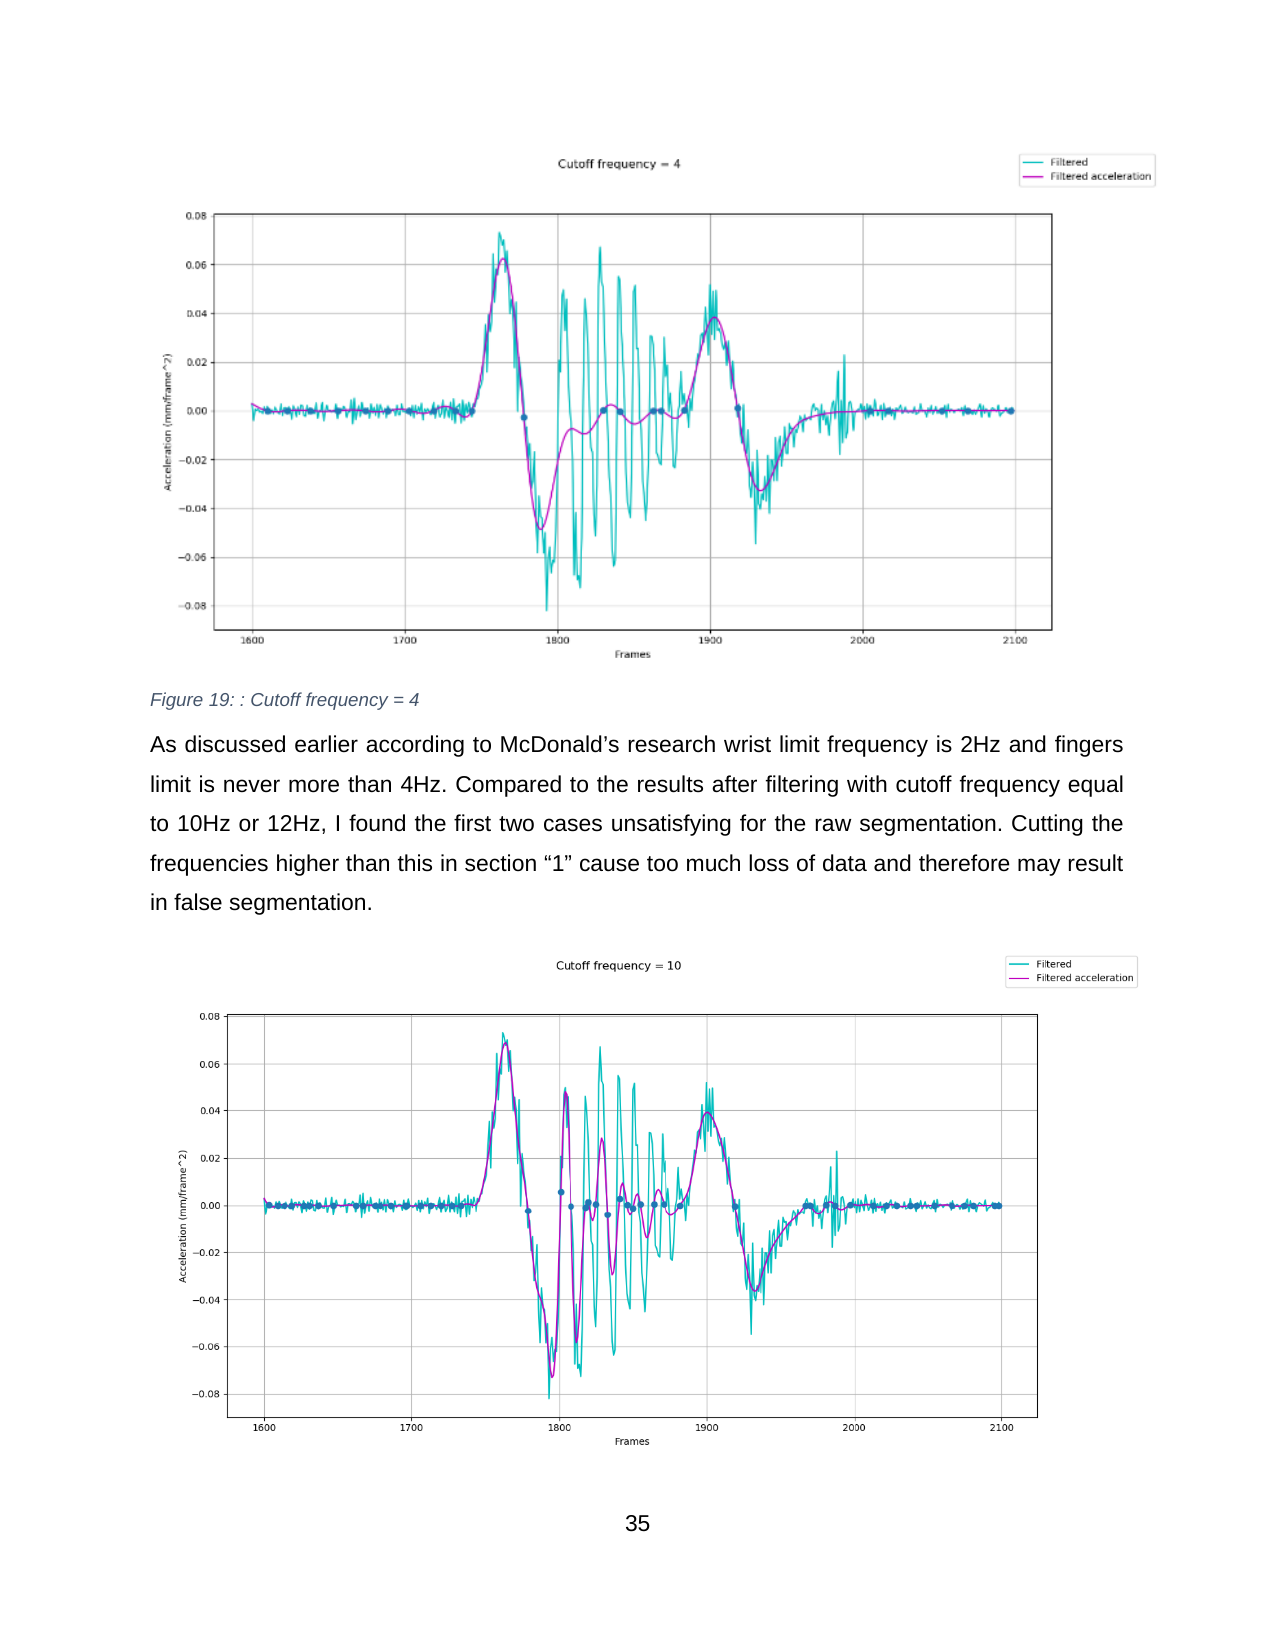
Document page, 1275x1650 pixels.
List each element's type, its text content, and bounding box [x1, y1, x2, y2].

text As discussed earlier according to McDonald’s research wrist limit frequency is 2Hz and fingers limit is never more than 4Hz. Compared to the results after filtering with cutoff frequency equal to 10Hz or 12Hz, I found the first two cases unsatisfying for the raw segmentation. Cutting the frequencies higher than this in section “1” cause too much loss of data and therefore may result in false segmentation. [150, 731, 1125, 916]
text Figure 19: : Cutoff frequency = 4 [150, 689, 1125, 710]
picture [154, 951, 1141, 1474]
picture [144, 150, 1160, 689]
